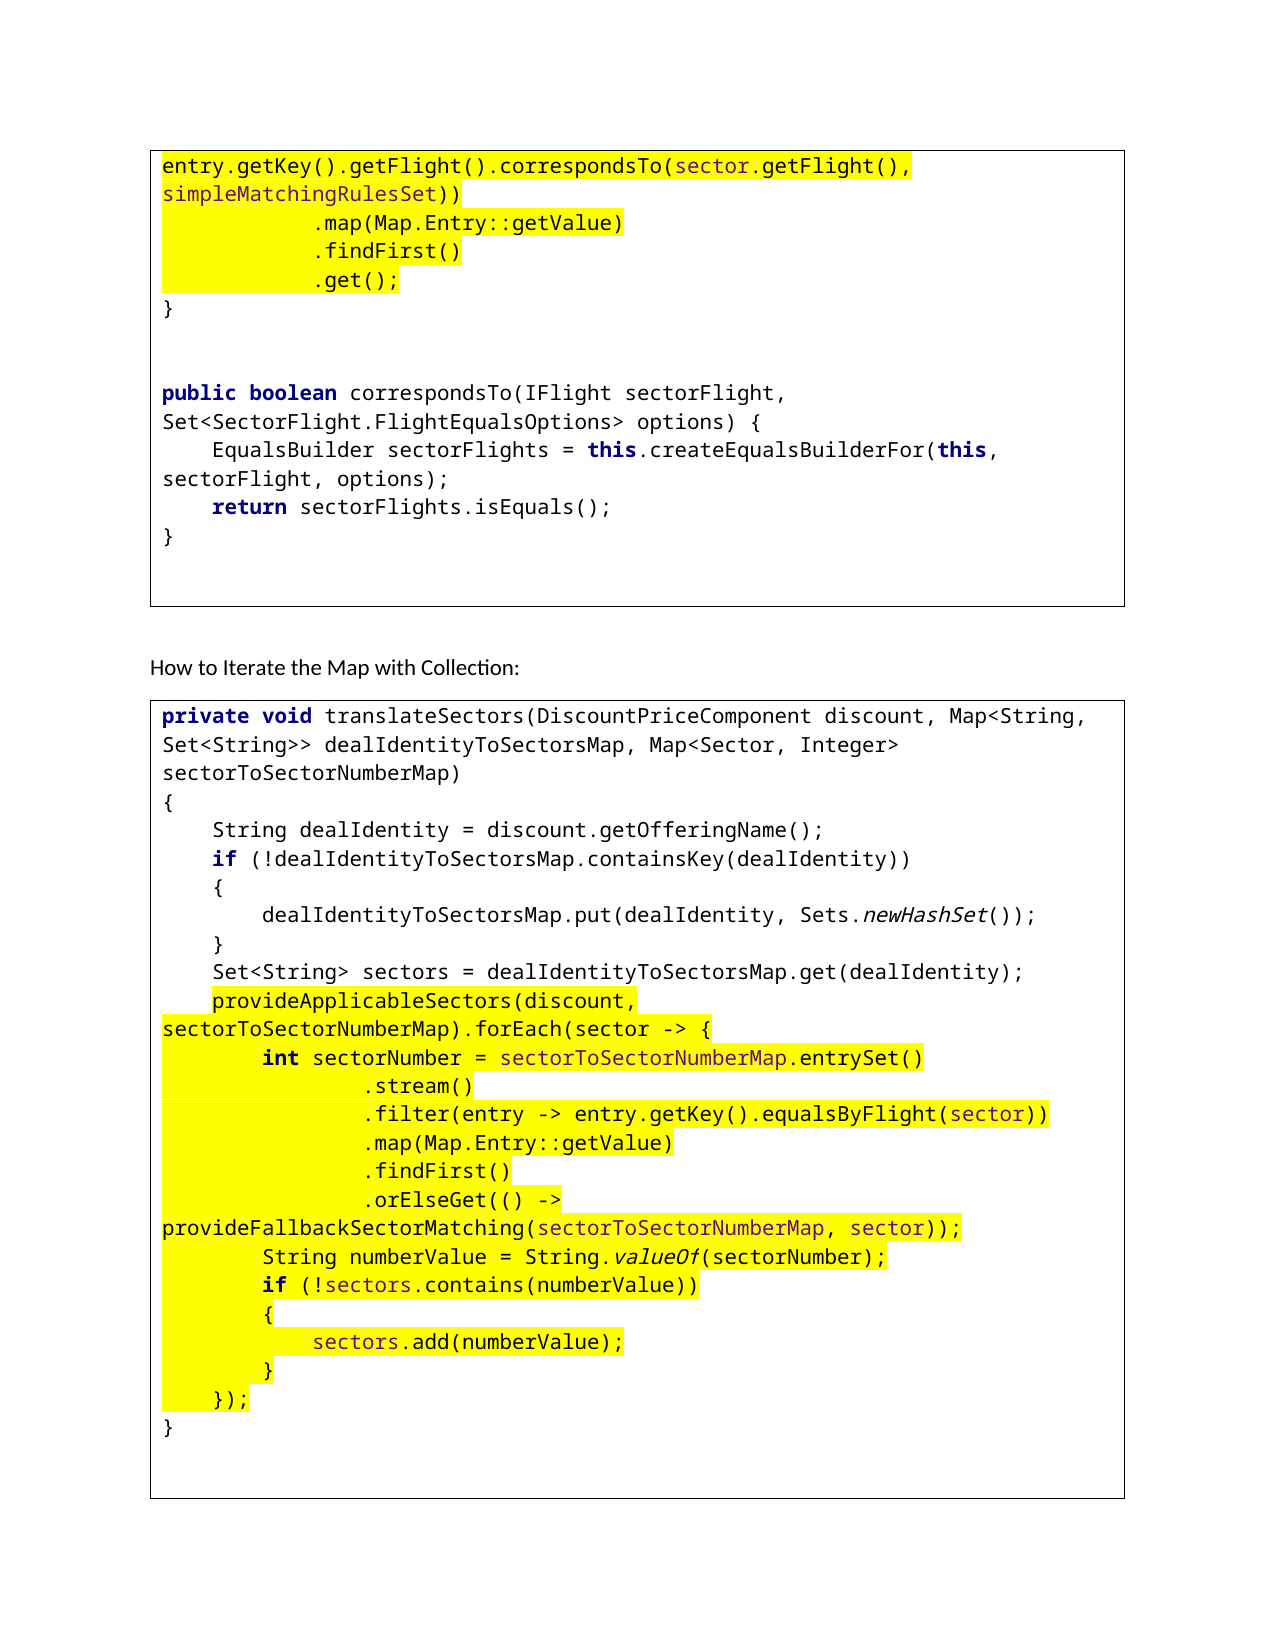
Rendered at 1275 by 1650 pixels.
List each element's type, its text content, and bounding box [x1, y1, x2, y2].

text How to Iterate the Map with Collection: [150, 653, 1125, 682]
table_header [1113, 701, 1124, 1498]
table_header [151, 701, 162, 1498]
